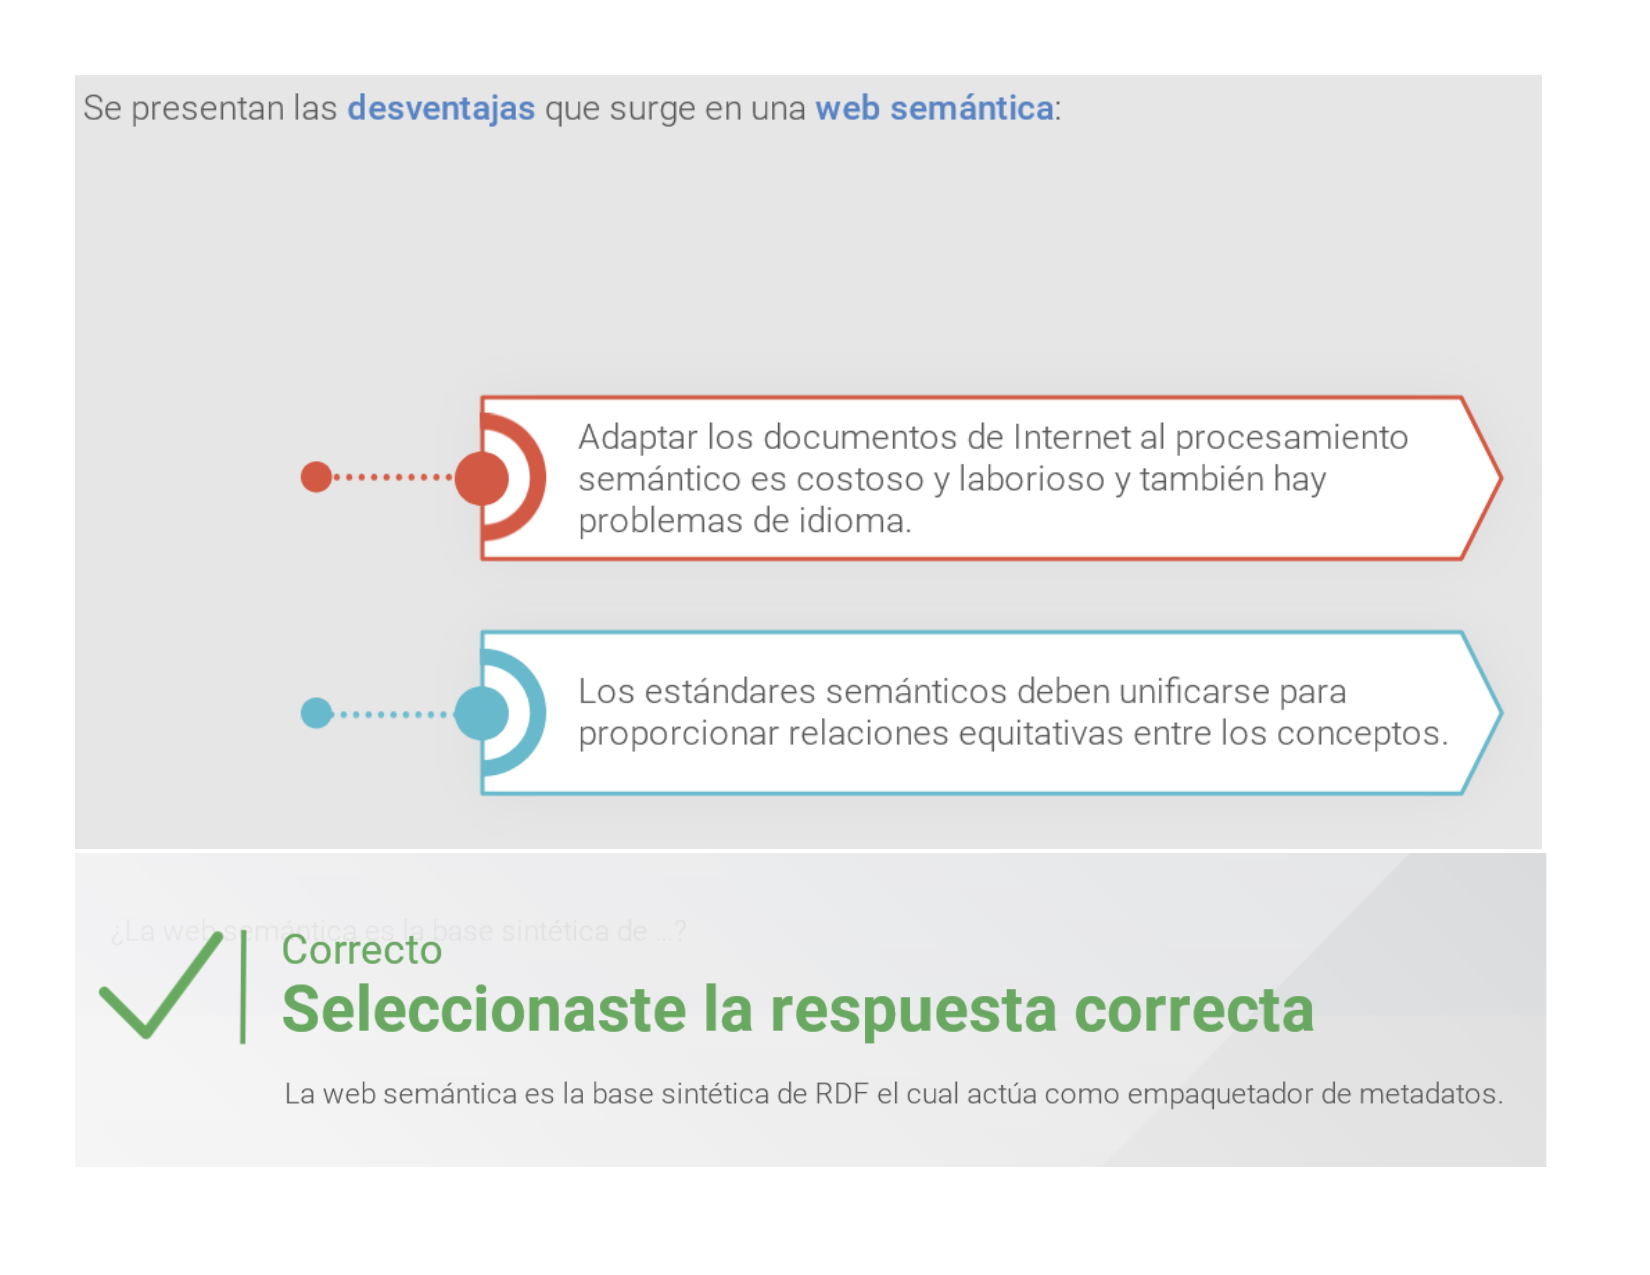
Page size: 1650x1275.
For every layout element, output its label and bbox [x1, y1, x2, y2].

picture [75, 75, 1542, 849]
picture [75, 853, 1547, 1167]
